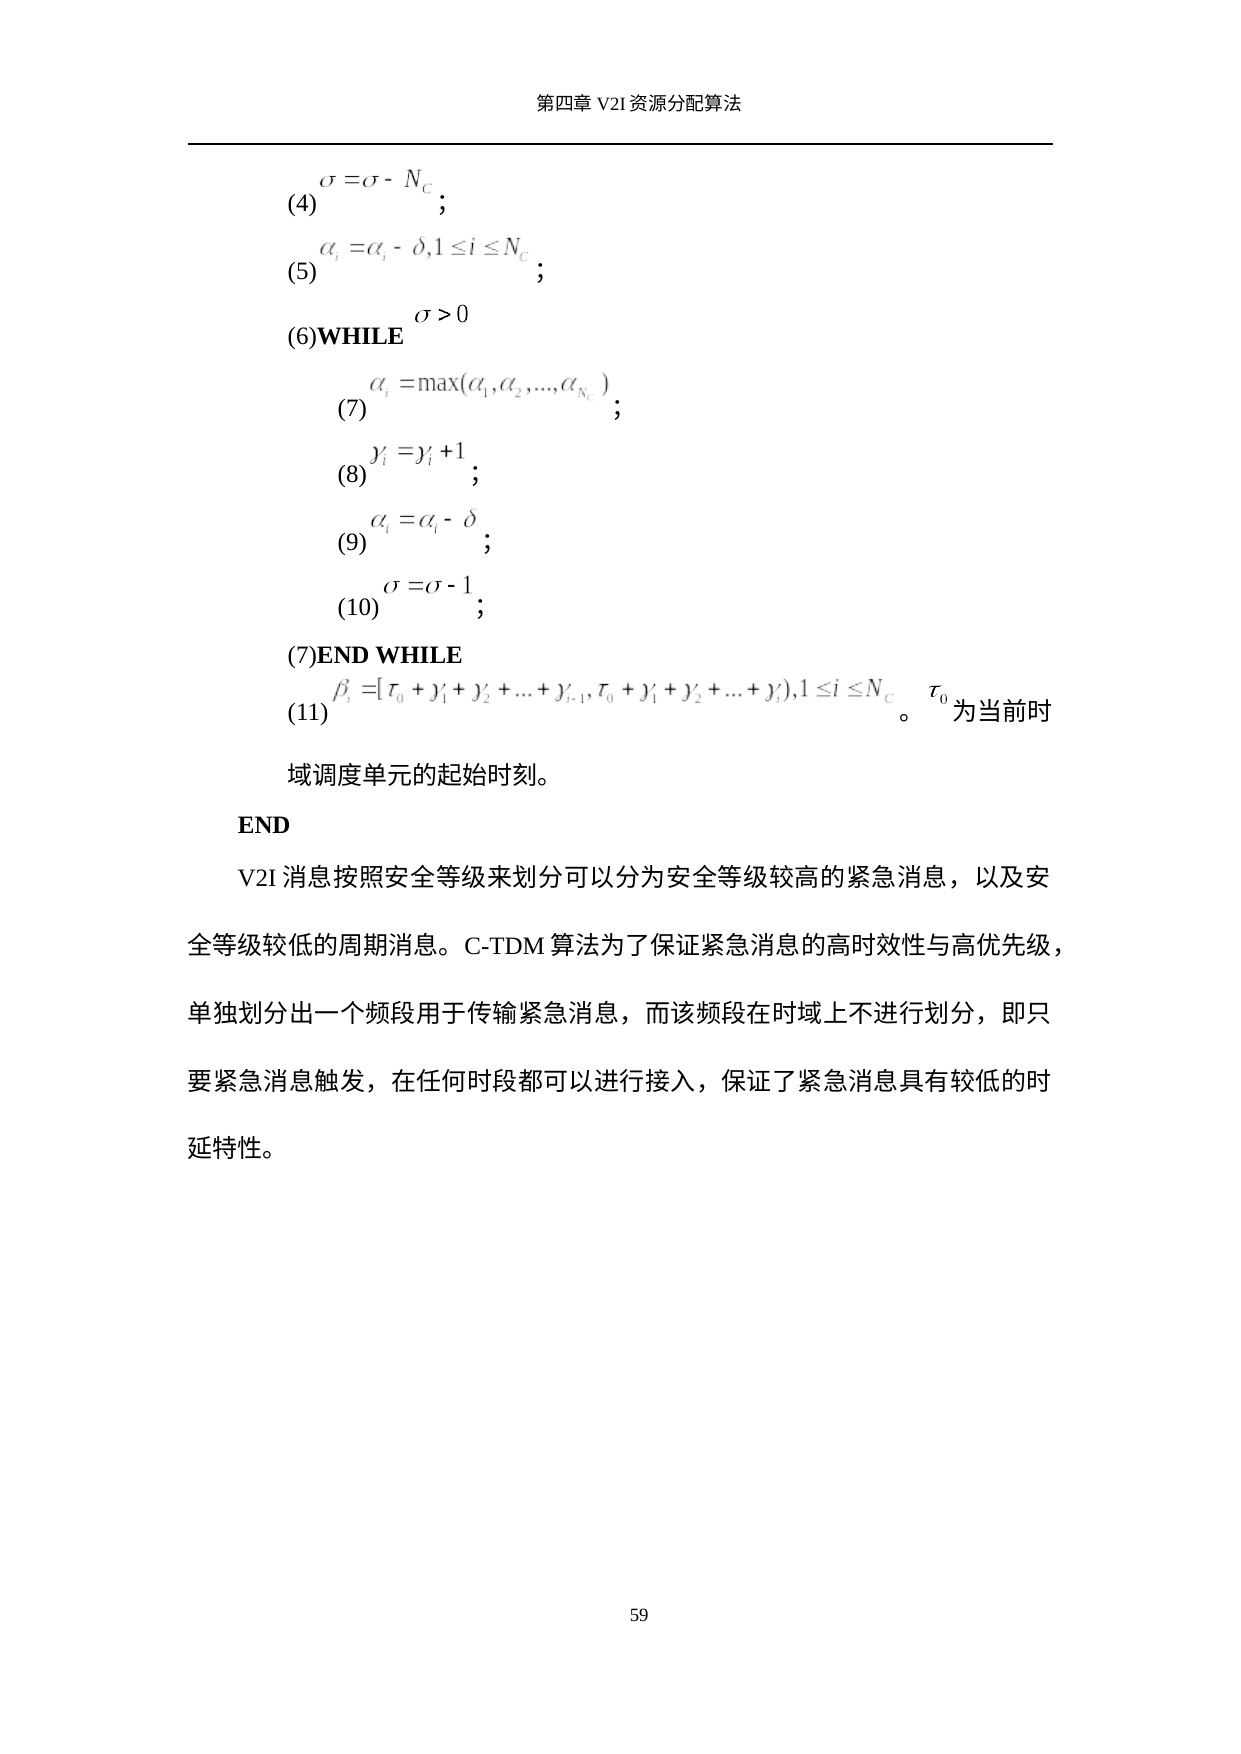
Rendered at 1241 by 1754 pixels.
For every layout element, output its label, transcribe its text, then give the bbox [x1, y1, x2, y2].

text (9)； [337, 502, 1053, 570]
text V2I消息按照安全等级来划分可以分为安全等级较高的紧急消息，以及安全等级较低的周期消息。C-TDM算法为了保证紧急消息的高时效性与高优先级，单独划分出一个频段用于传输紧急消息，而该频段在时域上不进行划分，即只要紧急消息触发，在任何时段都可以进行接入，保证了紧急消息具有较低的时延特性。 [187, 841, 1053, 1181]
text (11)。为当前时域调度单元的起始时刻。 [287, 672, 1053, 807]
text (10)； [337, 570, 1053, 638]
text (6)WHILE [287, 298, 1053, 366]
text (7)END WHILE [287, 638, 1053, 672]
text (5)； [287, 230, 1053, 298]
text (8)； [337, 434, 1053, 502]
text END [187, 807, 1053, 841]
text (4)； [287, 162, 1053, 230]
text (7)； [337, 366, 1053, 434]
